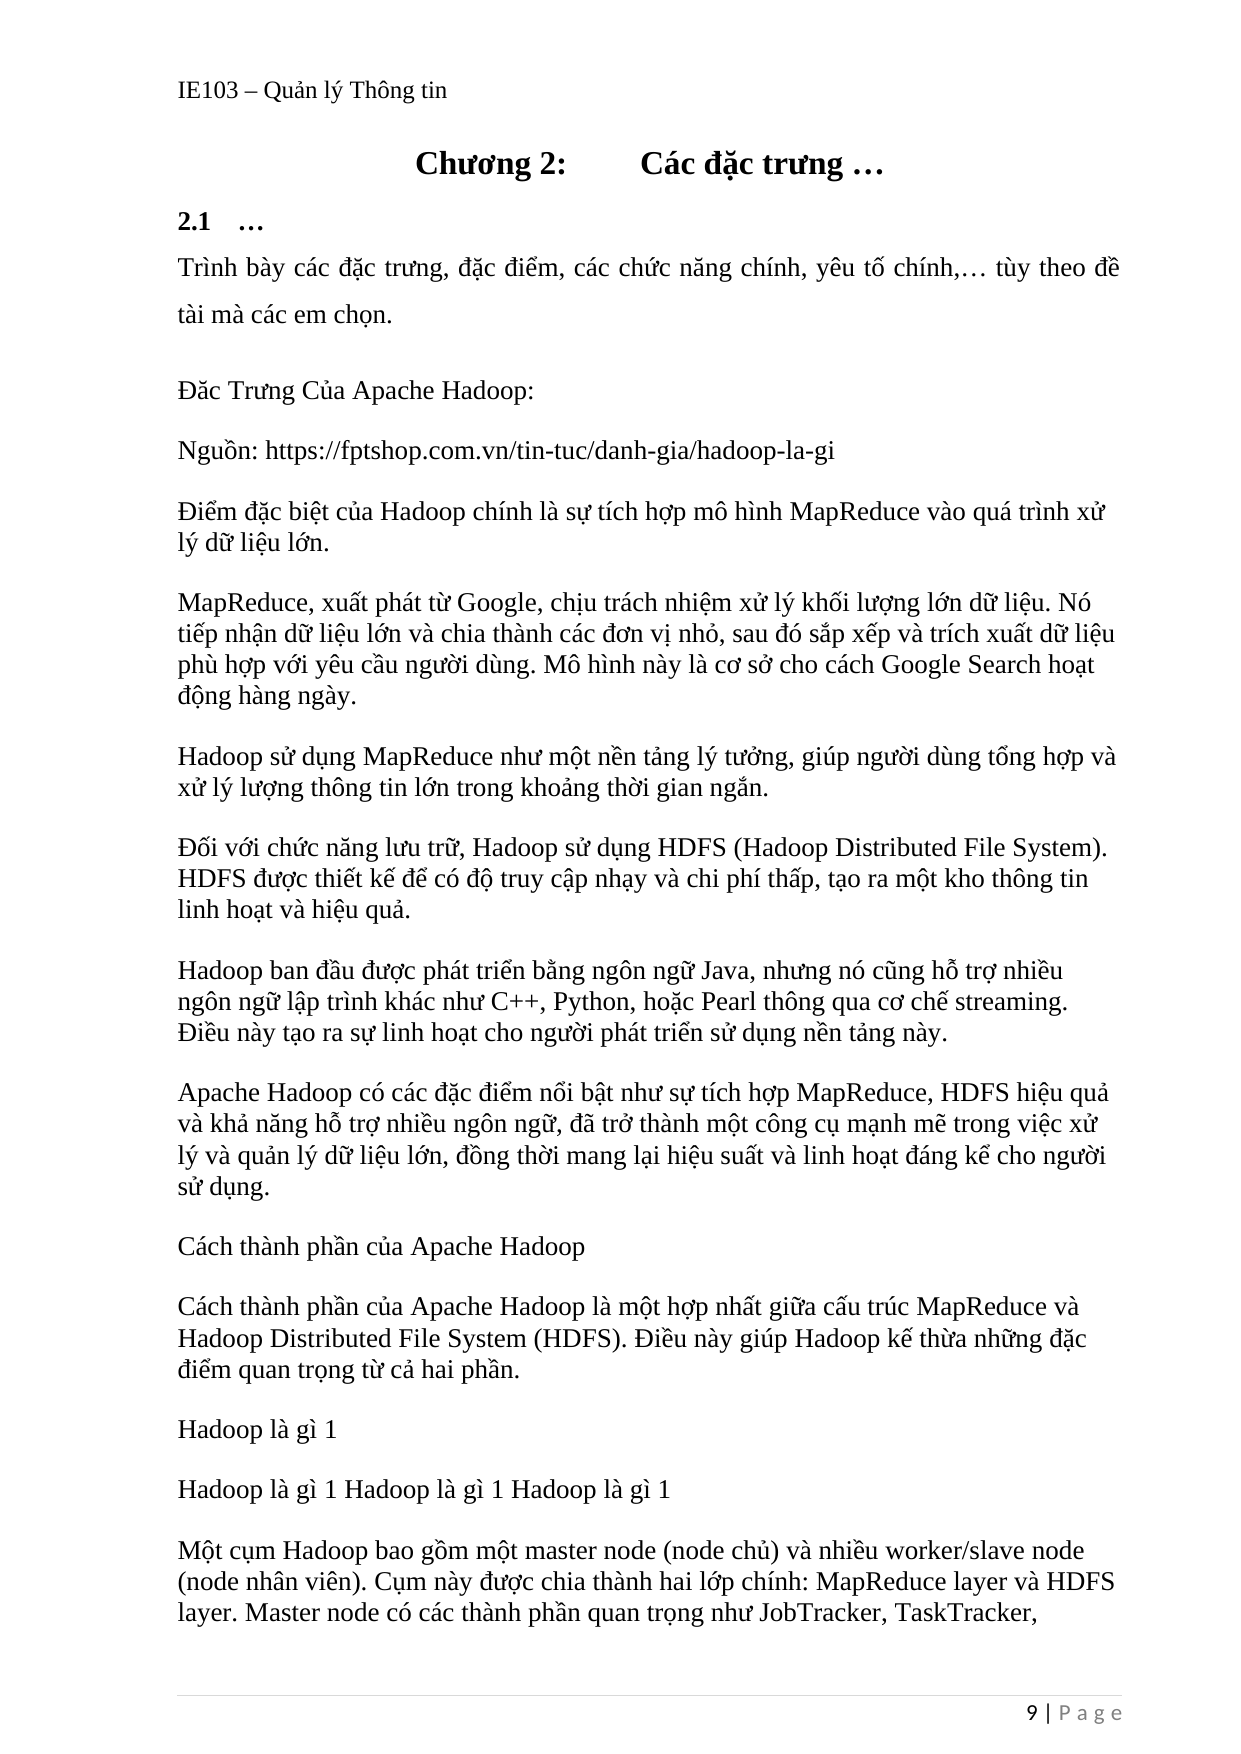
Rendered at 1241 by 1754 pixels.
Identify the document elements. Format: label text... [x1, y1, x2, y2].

text Hadoop là gì 1 [177, 1413, 1122, 1444]
text Cách thành phần của Apache Hadoop [177, 1230, 1122, 1261]
text Trình bày các đặc trưng, đặc điểm, các chức năng chính, yêu tố chính,… tùy theo đề tài mà các em chọn. [177, 251, 1122, 329]
text Hadoop ban đầu được phát triển bằng ngôn ngữ Java, nhưng nó cũng hỗ trợ nhiều ngôn ngữ lập trình khác như C++, Python, hoặc Pearl thông qua cơ chế streaming. Điều này tạo ra sự linh hoạt cho người phát triển sử dụng nền tảng này. [177, 954, 1122, 1047]
subtitle … [177, 205, 1122, 236]
text Điểm đặc biệt của Hadoop chính là sự tích hợp mô hình MapReduce vào quá trình xử lý dữ liệu lớn. [177, 494, 1122, 557]
text Apache Hadoop có các đặc điểm nổi bật như sự tích hợp MapReduce, HDFS hiệu quả và khả năng hỗ trợ nhiều ngôn ngữ, đã trở thành một công cụ mạnh mẽ trong việc xử lý và quản lý dữ liệu lớn, đồng thời mang lại hiệu suất và linh hoạt đáng kể cho người sử dụng. [177, 1076, 1122, 1201]
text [177, 1534, 1122, 1627]
text Hadoop sử dụng MapReduce như một nền tảng lý tưởng, giúp người dùng tổng hợp và xử lý lượng thông tin lớn trong khoảng thời gian ngắn. [177, 740, 1122, 802]
text Đối với chức năng lưu trữ, Hadoop sử dụng HDFS (Hadoop Distributed File System). HDFS được thiết kế để có độ truy cập nhạy và chi phí thấp, tạo ra một kho thông tin linh hoạt và hiệu quả. [177, 831, 1122, 925]
subtitle Các đặc trưng … [177, 143, 1122, 181]
text Nguồn: https://fptshop.com.vn/tin-tuc/danh-gia/hadoop-la-gi [177, 434, 1122, 465]
text Đăc Trưng Của Apache Hadoop: [177, 374, 1122, 405]
text Hadoop là gì 1 Hadoop là gì 1 Hadoop là gì 1 [177, 1473, 1122, 1504]
text Cách thành phần của Apache Hadoop là một hợp nhất giữa cấu trúc MapReduce và Hadoop Distributed File System (HDFS). Điều này giúp Hadoop kế thừa những đặc điểm quan trọng từ cả hai phần. [177, 1291, 1122, 1384]
text MapReduce, xuất phát từ Google, chịu trách nhiệm xử lý khối lượng lớn dữ liệu. Nó tiếp nhận dữ liệu lớn và chia thành các đơn vị nhỏ, sau đó sắp xếp và trích xuất dữ liệu phù hợp với yêu cầu người dùng. Mô hình này là cơ sở cho cách Google Search hoạt động hàng ngày. [177, 586, 1122, 711]
